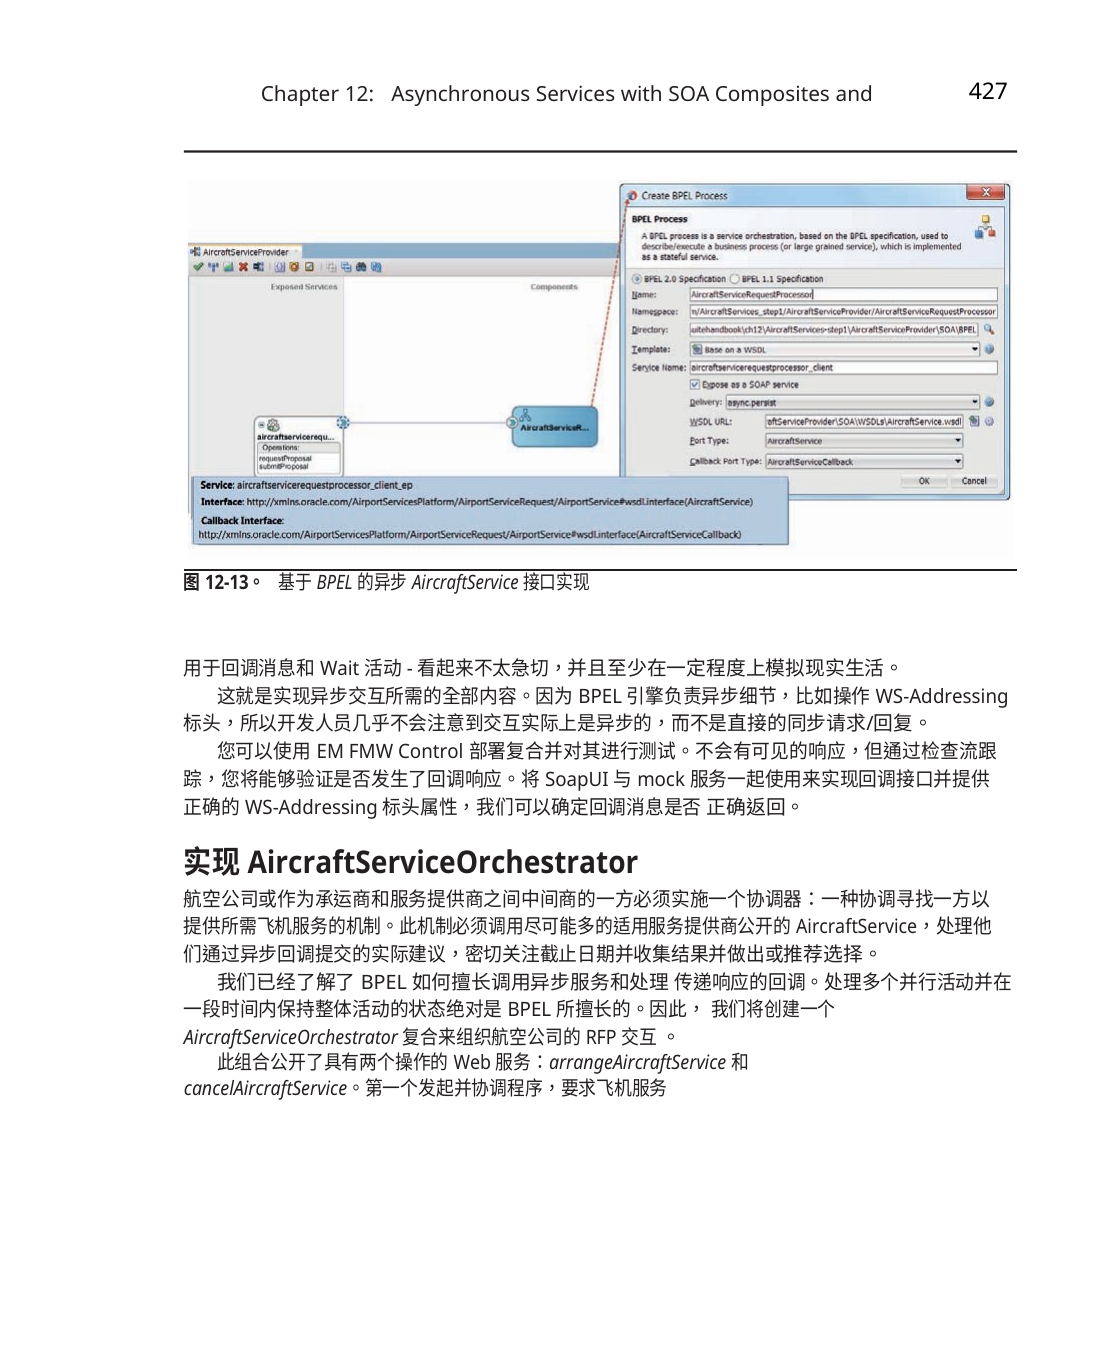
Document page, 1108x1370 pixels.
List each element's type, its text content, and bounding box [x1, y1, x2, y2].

text 图 12-13。 基于 BPEL 的异步 AircraftService 接口实现 [184, 566, 1107, 594]
text 这就是实现异步交互所需的全部内容。因为 BPEL 引擎负责异步细节，比如操作 WS-Addressing 标头，所以开发人员几乎不会注意到交互实际上是异步的，而不是直接的同步请求/回复。 [184, 682, 1013, 737]
text 您可以使用 EM FMW Control 部署复合并对其进行测试。不会有可见的响应，但通过检查流跟踪，您将能够验证是否发生了回调响应。将 SoapUI 与 mock 服务一起使用来实现回调接口并提供 [184, 738, 998, 792]
text 此组合公开了具有两个操作的 Web 服务：arrangeAircraftService 和 [217, 1051, 1107, 1074]
picture [187, 180, 1014, 559]
text 航空公司或作为承运商和服务提供商之间中间商的一方必须实施一个协调器：一种协调寻找一方以提供所需飞机服务的机制。此机制必须调用尽可能多的适用服务提供商公开的 AircraftService，处理他们通过异步回调提交的实际建议，密切关注截止日期并收集结果并做出或推荐选择。 [184, 885, 1008, 967]
text 用于回调消息和 Wait 活动 - 看起来不太急切，并且至少在一定程度上模拟现实生活。 [184, 654, 1002, 681]
subtitle 实现 AircraftServiceOrchestrator [184, 840, 1107, 883]
text cancelAircraftService。第一个发起并协调程序，要求飞机服务 [184, 1074, 1107, 1101]
text 正确的 WS-Addressing 标头属性，我们可以确定回调消息是否 正确返回。 [184, 793, 926, 820]
text 我们已经了解了 BPEL 如何擅长调用异步服务和处理 传递响应的回调。处理多个并行活动并在一段时间内保持整体活动的状态绝对是 BPEL 所擅长的。因此， 我们将创建一个 AircraftServiceOrchestrator 复合来组织航空公司的 RFP 交互 。 [184, 968, 1014, 1050]
